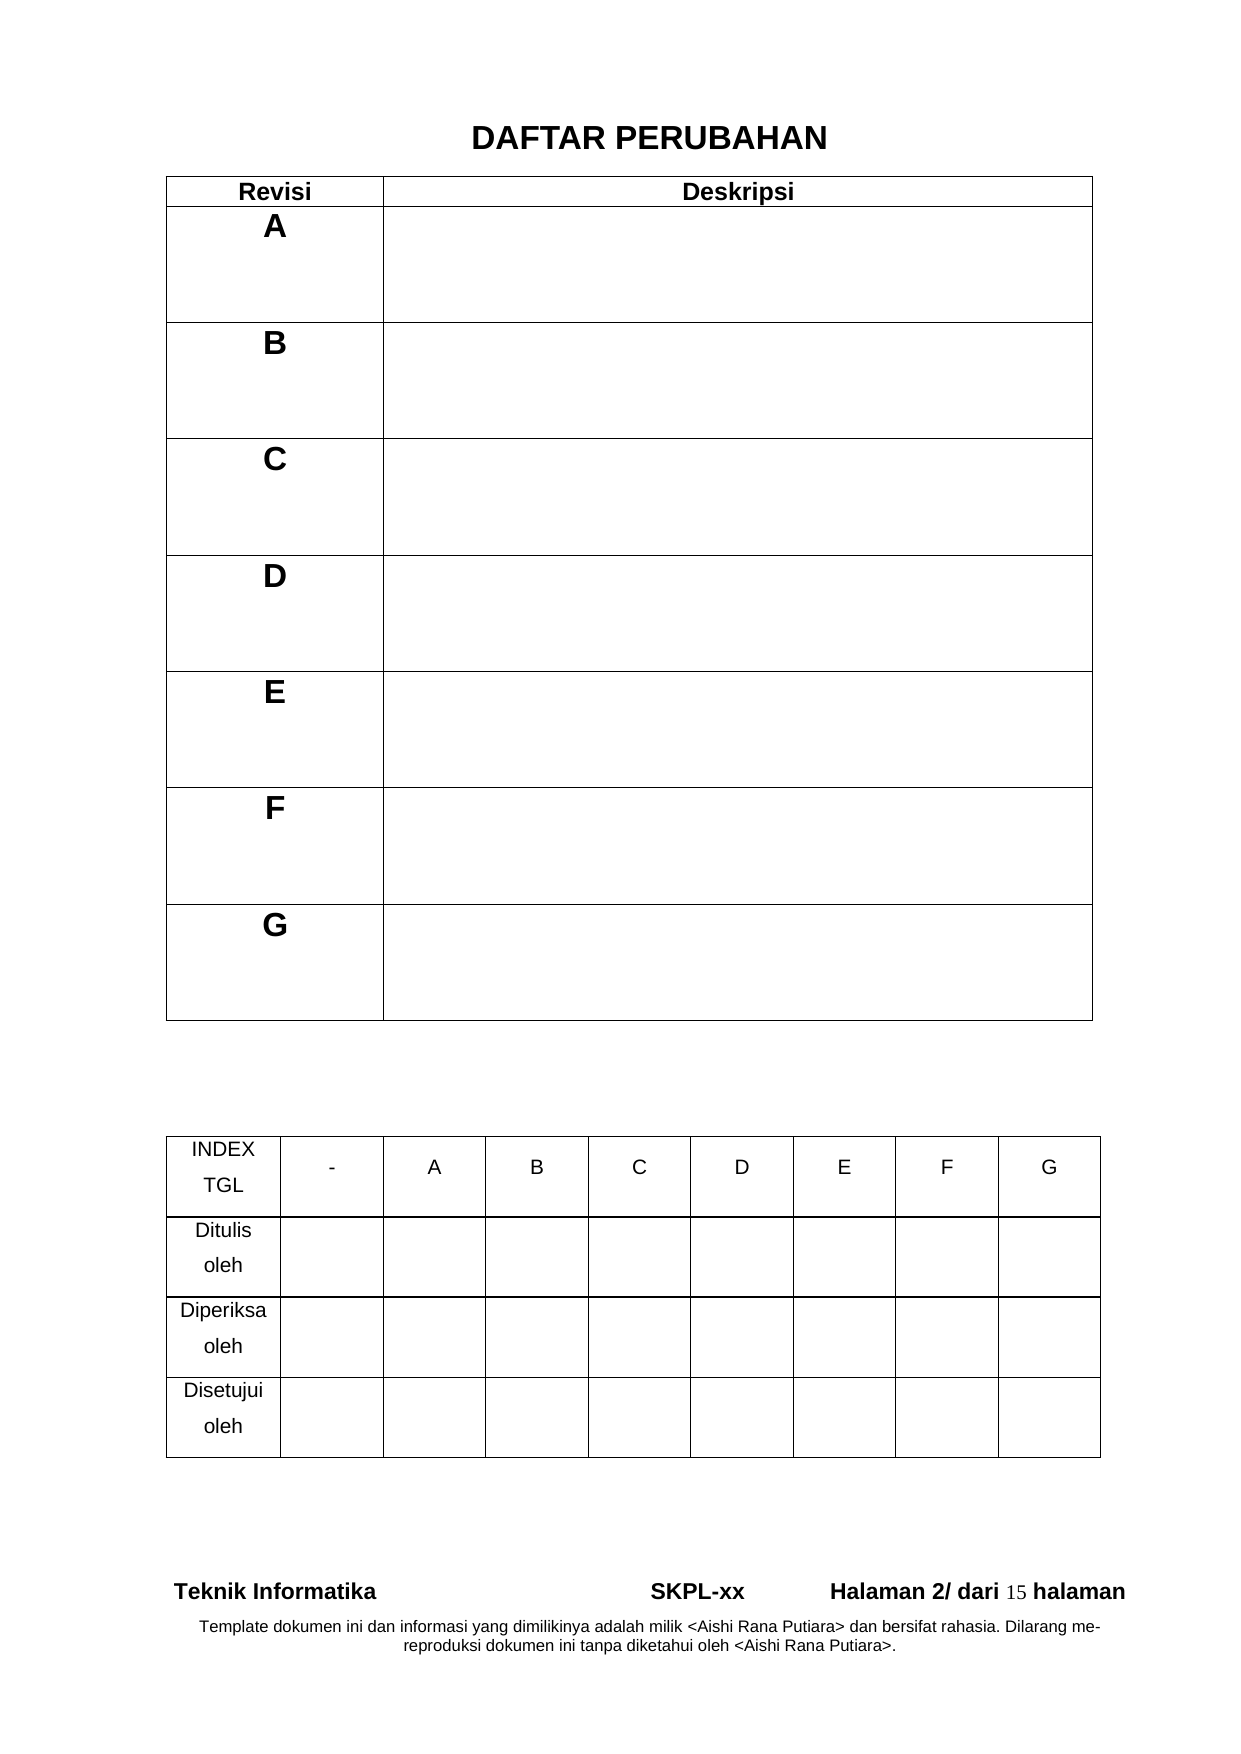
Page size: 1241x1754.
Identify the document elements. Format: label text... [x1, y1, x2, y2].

table_cell [384, 323, 1092, 438]
table_cell [281, 1378, 383, 1457]
table_cell [486, 1218, 588, 1296]
table_cell [896, 1298, 998, 1377]
table_header B [486, 1137, 588, 1216]
table_cell [999, 1298, 1100, 1377]
table_cell Diperiksa oleh [167, 1298, 280, 1377]
table_cell [384, 672, 1092, 787]
table_cell C [167, 439, 383, 554]
table_cell [384, 1298, 485, 1377]
table_cell A [167, 207, 383, 322]
table_header Deskripsi [384, 177, 1092, 206]
table_cell B [167, 323, 383, 438]
table_cell [486, 1298, 588, 1377]
table_header E [794, 1137, 895, 1216]
table_cell E [167, 672, 383, 787]
table_cell [691, 1378, 793, 1457]
table_cell [999, 1378, 1100, 1457]
table_cell G [167, 905, 383, 1020]
table_cell [486, 1378, 588, 1457]
table_cell D [167, 556, 383, 671]
title DAFTAR PERUBAHAN [177, 118, 1122, 157]
table_cell [794, 1378, 895, 1457]
table_header A [384, 1137, 485, 1216]
table_cell [589, 1378, 690, 1457]
table_cell Ditulis oleh [167, 1218, 280, 1296]
table_header - [281, 1137, 383, 1216]
table_cell [896, 1218, 998, 1296]
table_cell [384, 1218, 485, 1296]
table_header G [999, 1137, 1100, 1216]
table_cell [384, 439, 1092, 554]
table_cell [896, 1378, 998, 1457]
table_header Revisi [167, 177, 383, 206]
table_cell [794, 1218, 895, 1296]
table_cell [999, 1218, 1100, 1296]
table_cell [281, 1298, 383, 1377]
table_cell [691, 1218, 793, 1296]
table_header F [896, 1137, 998, 1216]
table_cell [384, 207, 1092, 322]
table_cell [384, 905, 1092, 1020]
table_header C [589, 1137, 690, 1216]
table_cell [384, 556, 1092, 671]
table_header INDEX TGL [167, 1137, 280, 1216]
table_cell Disetujui oleh [167, 1378, 280, 1457]
table_cell [589, 1218, 690, 1296]
table_cell [384, 1378, 485, 1457]
table_cell [281, 1218, 383, 1296]
table_cell F [167, 788, 383, 904]
table_cell [691, 1298, 793, 1377]
table_header D [691, 1137, 793, 1216]
table_cell [384, 788, 1092, 904]
table_cell [589, 1298, 690, 1377]
table_cell [794, 1298, 895, 1377]
